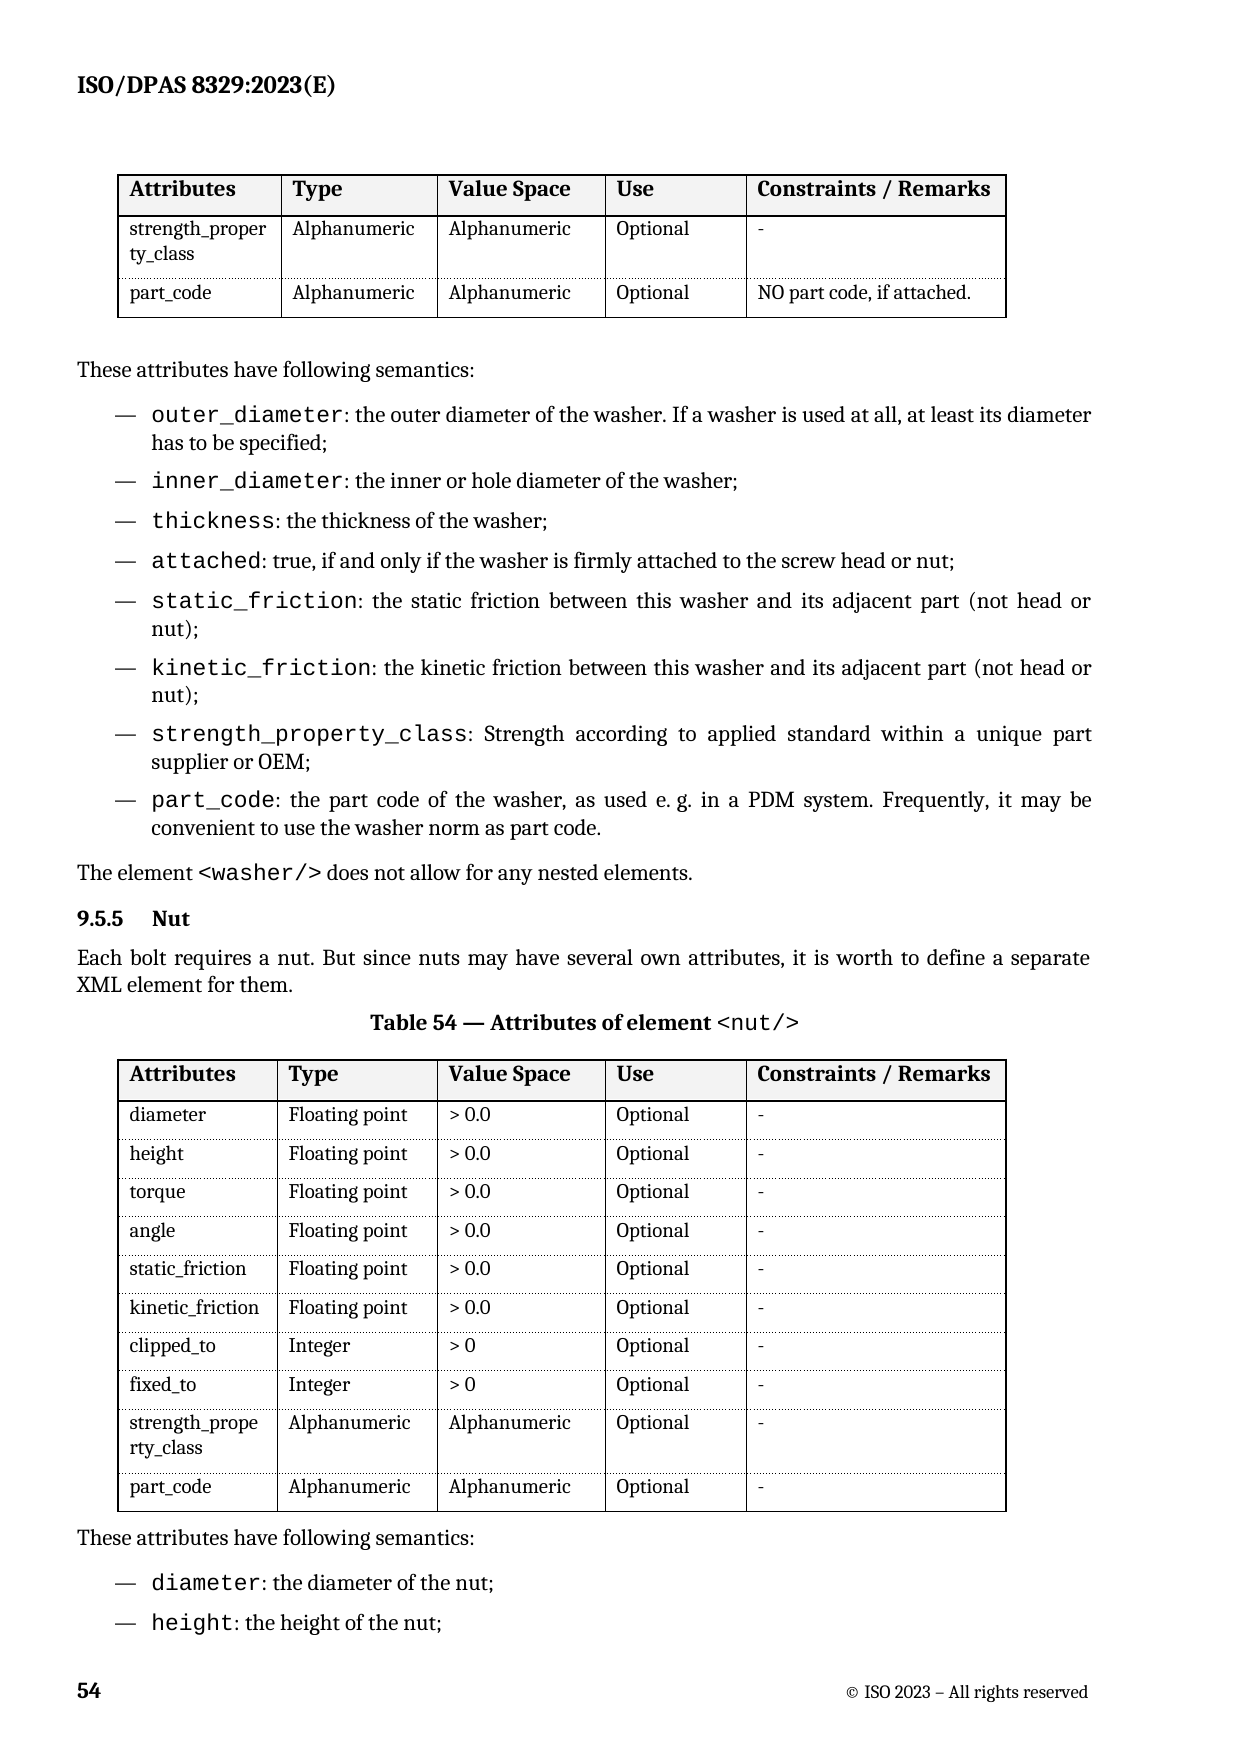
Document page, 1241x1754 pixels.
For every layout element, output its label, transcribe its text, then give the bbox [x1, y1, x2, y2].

list part_code: the part code of the washer, as used e. g. in a PDM system. Frequently, it may be convenient to use the washer norm as part code. [114, 787, 1092, 841]
list diameter: the diameter of the nut; [114, 1569, 1092, 1597]
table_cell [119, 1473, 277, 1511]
subtitle Nut [77, 906, 1092, 932]
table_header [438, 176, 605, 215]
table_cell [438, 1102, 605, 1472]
text The element <washer/> does not allow for any nested elements. [77, 860, 1092, 887]
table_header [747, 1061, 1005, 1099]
list attached: true, if and only if the washer is firmly attached to the screw head or nut; [114, 548, 1092, 576]
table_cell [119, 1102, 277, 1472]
list outer_diameter: the outer diameter of the washer. If a washer is used at all, at least its diameter has to be specified; [114, 402, 1092, 456]
text These attributes have following semantics: [77, 1524, 1092, 1551]
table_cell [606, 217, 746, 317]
list inner_diameter: the inner or hole diameter of the washer; [114, 468, 1092, 496]
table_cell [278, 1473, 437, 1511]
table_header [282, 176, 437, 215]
list thickness: the thickness of the washer; [114, 508, 1092, 536]
list kinetic_friction: the kinetic friction between this washer and its adjacent part (not head or nut); [114, 654, 1092, 708]
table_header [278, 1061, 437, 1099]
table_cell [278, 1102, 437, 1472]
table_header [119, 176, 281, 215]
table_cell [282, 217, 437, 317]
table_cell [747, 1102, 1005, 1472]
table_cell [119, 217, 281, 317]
list strength_property_class: Strength according to applied standard within a unique part supplier or OEM; [114, 721, 1092, 775]
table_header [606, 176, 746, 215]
text Table 54 — Attributes of element <nut/> [77, 1010, 1092, 1038]
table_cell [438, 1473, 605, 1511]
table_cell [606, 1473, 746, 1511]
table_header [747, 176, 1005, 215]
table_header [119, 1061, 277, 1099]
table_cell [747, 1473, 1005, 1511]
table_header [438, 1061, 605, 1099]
list height: the height of the nut; [114, 1609, 1092, 1637]
list static_friction: the static friction between this washer and its adjacent part (not head or nut); [114, 588, 1092, 642]
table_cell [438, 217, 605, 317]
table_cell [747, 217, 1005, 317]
text Each bolt requires a nut. But since nuts may have several own attributes, it is worth to define a separate XML element for them. [77, 945, 1092, 998]
text These attributes have following semantics: [77, 357, 1092, 383]
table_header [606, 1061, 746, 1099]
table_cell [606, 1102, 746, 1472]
